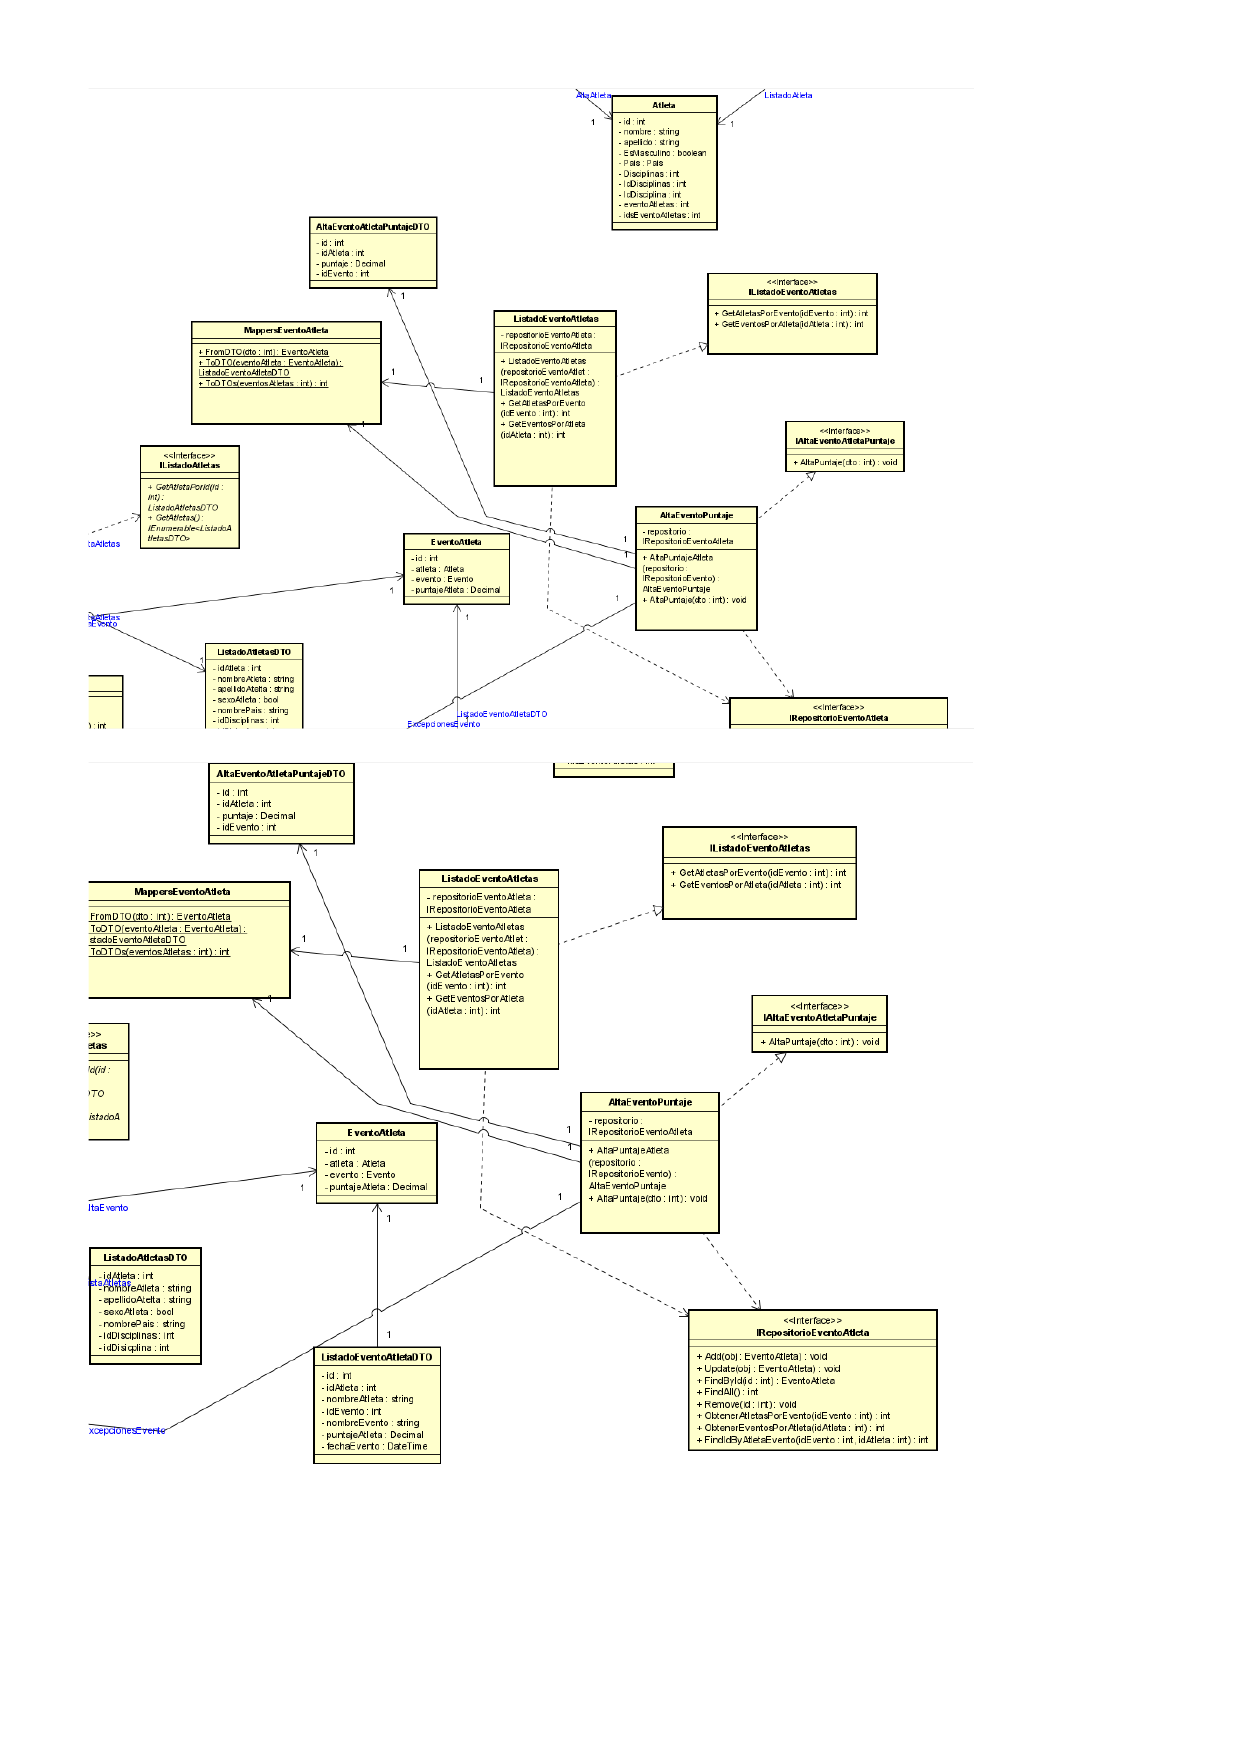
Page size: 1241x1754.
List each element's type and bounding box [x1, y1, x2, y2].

picture [88, 762, 973, 1484]
picture [88, 88, 974, 729]
